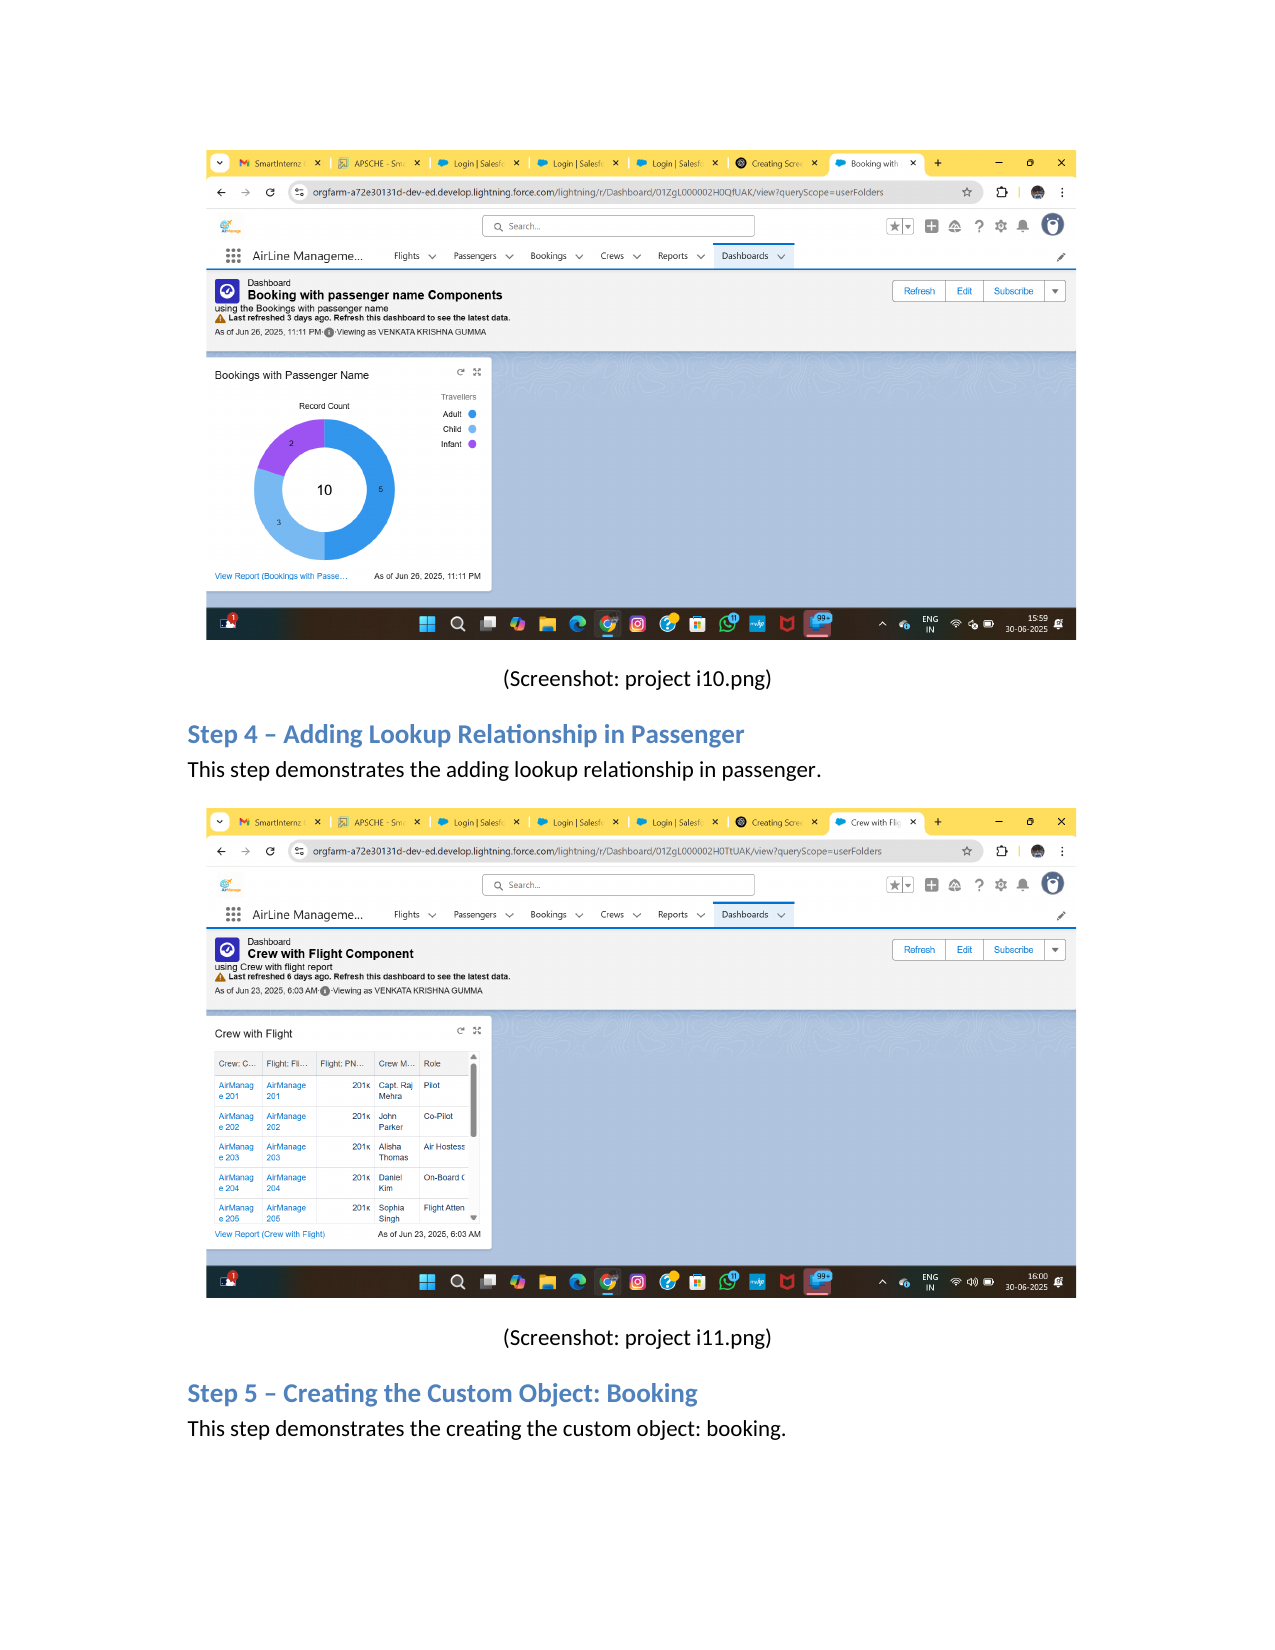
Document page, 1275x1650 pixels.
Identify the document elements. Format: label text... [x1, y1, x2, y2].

text This step demonstrates the creating the custom object: booking. [187, 1414, 1087, 1442]
text This step demonstrates the adding lookup relationship in passenger. [187, 755, 1087, 783]
subtitle Step 4 – Adding Lookup Relationship in Passenger [187, 717, 1087, 750]
picture [206, 808, 1077, 1298]
text (Screenshot: project i11.png) [187, 1323, 1087, 1351]
subtitle Step 5 – Creating the Custom Object: Booking [187, 1376, 1087, 1409]
picture [206, 150, 1077, 640]
text (Screenshot: project i10.png) [187, 664, 1087, 692]
